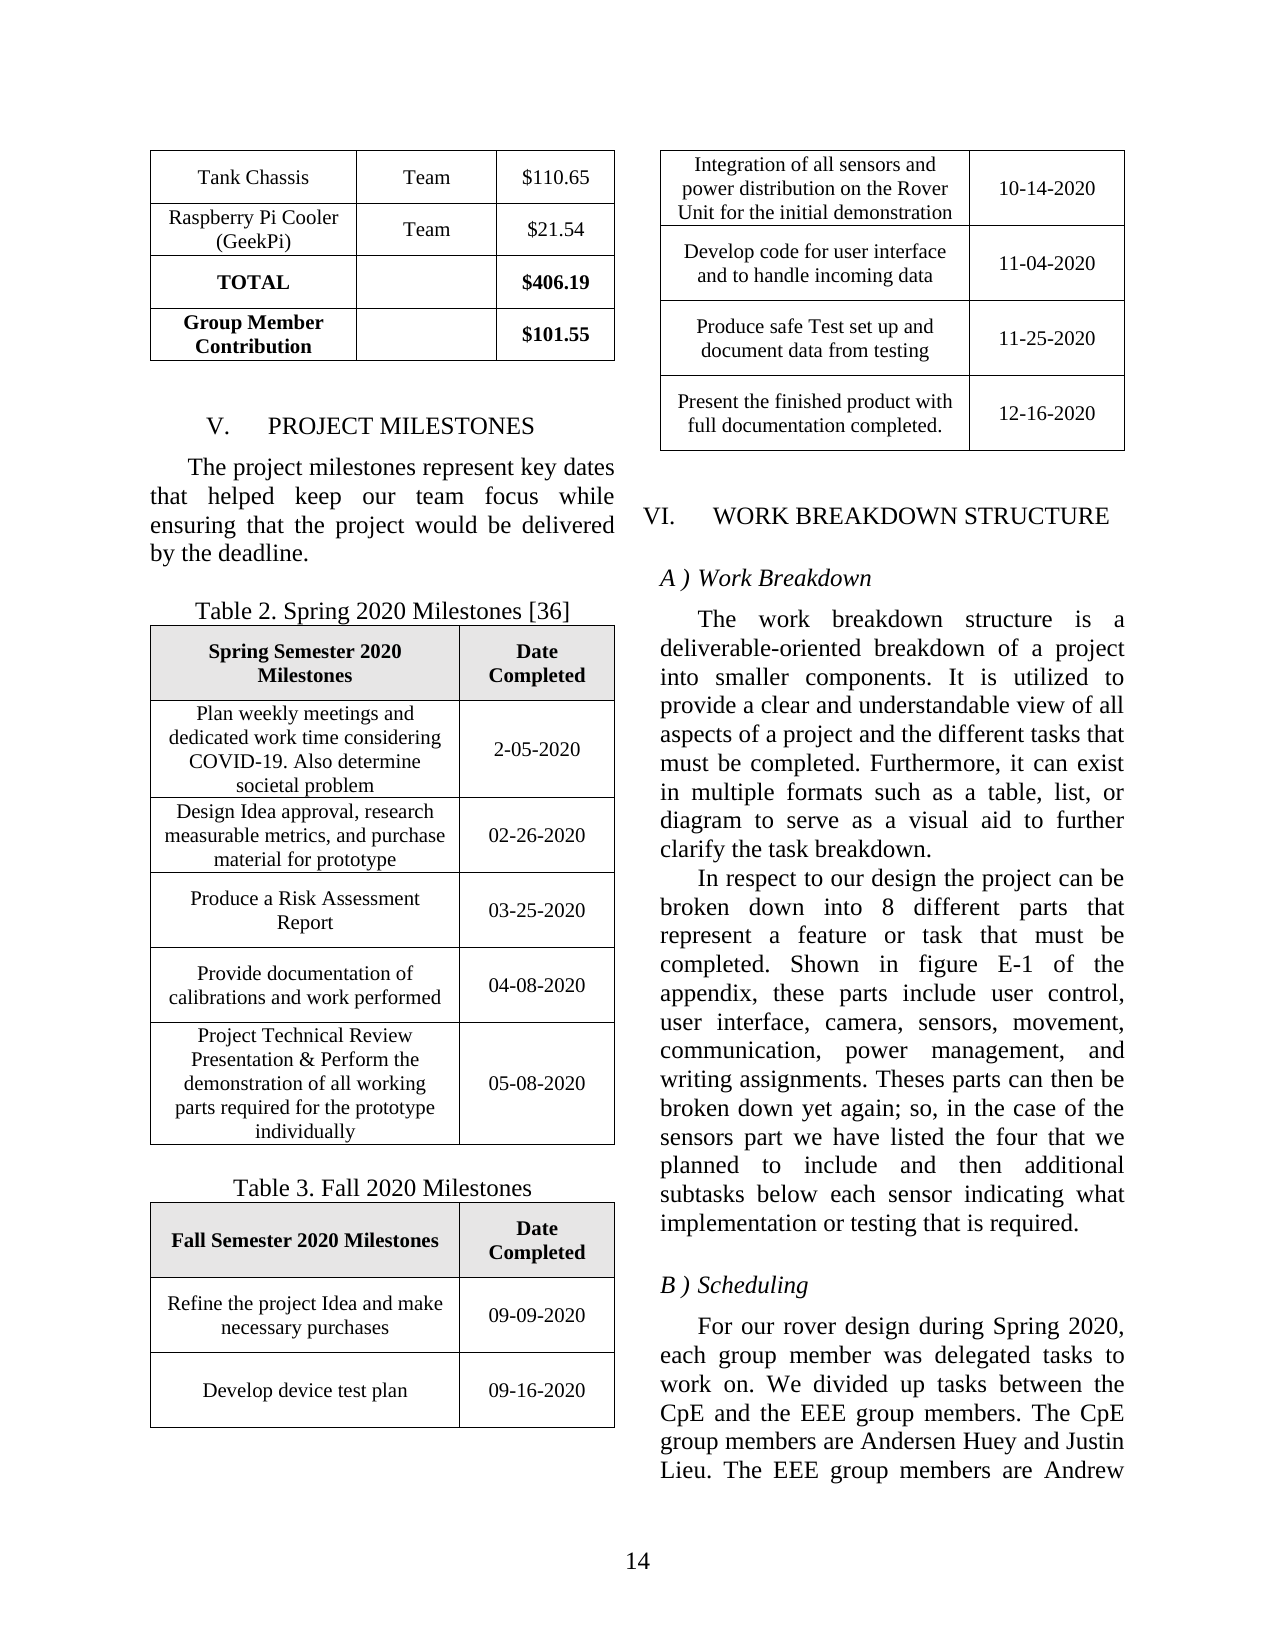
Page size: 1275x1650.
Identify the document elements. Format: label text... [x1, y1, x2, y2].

table_cell Raspberry Pi Cooler (GeekPi) [151, 204, 356, 255]
table_cell Project Technical Review Presentation & Perform the demonstration of all working parts required for the prototype individually [151, 1023, 459, 1143]
table_cell 12-16-2020 [970, 376, 1124, 450]
table_cell 11-04-2020 [970, 226, 1124, 300]
table_cell Provide documentation of calibrations and work performed [151, 948, 459, 1022]
table_cell 11-25-2020 [970, 301, 1124, 375]
table_cell 10-14-2020 [970, 151, 1124, 225]
table_header Date Completed [460, 1203, 614, 1277]
text Table 2. Spring 2020 Milestones [150, 596, 615, 625]
table_cell 05-08-2020 [460, 1023, 614, 1143]
table_cell $21.54 [497, 204, 614, 255]
table_cell Group Member Contribution [151, 309, 356, 360]
table_cell Develop code for user interface and to handle incoming data [661, 226, 969, 300]
table_cell [357, 309, 496, 360]
table_cell $110.65 [497, 151, 614, 202]
text Table 3. Fall 2020 Milestones [150, 1173, 615, 1202]
table_cell Produce a Risk Assessment Report [151, 873, 459, 947]
table_cell Tank Chassis [151, 151, 356, 202]
table_cell TOTAL [151, 256, 356, 307]
table_cell Plan weekly meetings and dedicated work time considering COVID-19. Also determine societal problem [151, 701, 459, 797]
table_cell 09-16-2020 [460, 1353, 614, 1427]
text The work breakdown structure is a deliverable-oriented breakdown of a project into smaller components. It is utilized to provide a clear and understandable view of all aspects of a project and the different tasks that must be completed. Furthermore, it can exist in multiple formats such as a table, list, or diagram to serve as a visual aid to further clarify the task breakdown. [660, 604, 1125, 863]
text PROJECT MILESTONES [150, 411, 615, 440]
text WORK BREAKDOWN STRUCTURE [660, 501, 1125, 530]
table_cell $101.55 [497, 309, 614, 360]
table_header Fall Semester 2020 Milestones [151, 1203, 459, 1277]
table_cell Integration of all sensors and power distribution on the Rover Unit for the initial demonstration [661, 151, 969, 225]
table_cell Design Idea approval, research measurable metrics, and purchase material for prototype [151, 798, 459, 872]
text The project milestones represent key dates that helped keep our team focus while ensuring that the project would be delivered by the deadline. [150, 452, 615, 567]
table_cell Present the finished product with full documentation completed. [661, 376, 969, 450]
table_cell 04-08-2020 [460, 948, 614, 1022]
table_cell Develop device test plan [151, 1353, 459, 1427]
table_cell Refine the project Idea and make necessary purchases [151, 1278, 459, 1352]
table_cell 03-25-2020 [460, 873, 614, 947]
text In respect to our design the project can be broken down into 8 different parts that represent a feature or task that must be completed. Shown in figure E-1 of the appendix, these parts include user control, user interface, camera, sensors, movement, communication, power management, and writing assignments. Theses parts can then be broken down yet again; so, in the case of the sensors part we have listed the four that we planned to include and then additional subtasks below each sensor indicating what implementation or testing that is required. [660, 863, 1125, 1237]
table_cell 02-26-2020 [460, 798, 614, 872]
table_header Date Completed [460, 626, 614, 700]
table_cell Team [357, 151, 496, 202]
table_cell $406.19 [497, 256, 614, 307]
table_cell 2-05-2020 [460, 701, 614, 797]
table_cell [357, 256, 496, 307]
table_cell 09-09-2020 [460, 1278, 614, 1352]
list Work Breakdown [660, 563, 1125, 592]
table_header Spring Semester 2020 Milestones [151, 626, 459, 700]
table_cell Team [357, 204, 496, 255]
table_cell Produce safe Test set up and document data from testing [661, 301, 969, 375]
list Scheduling [660, 1270, 1125, 1299]
